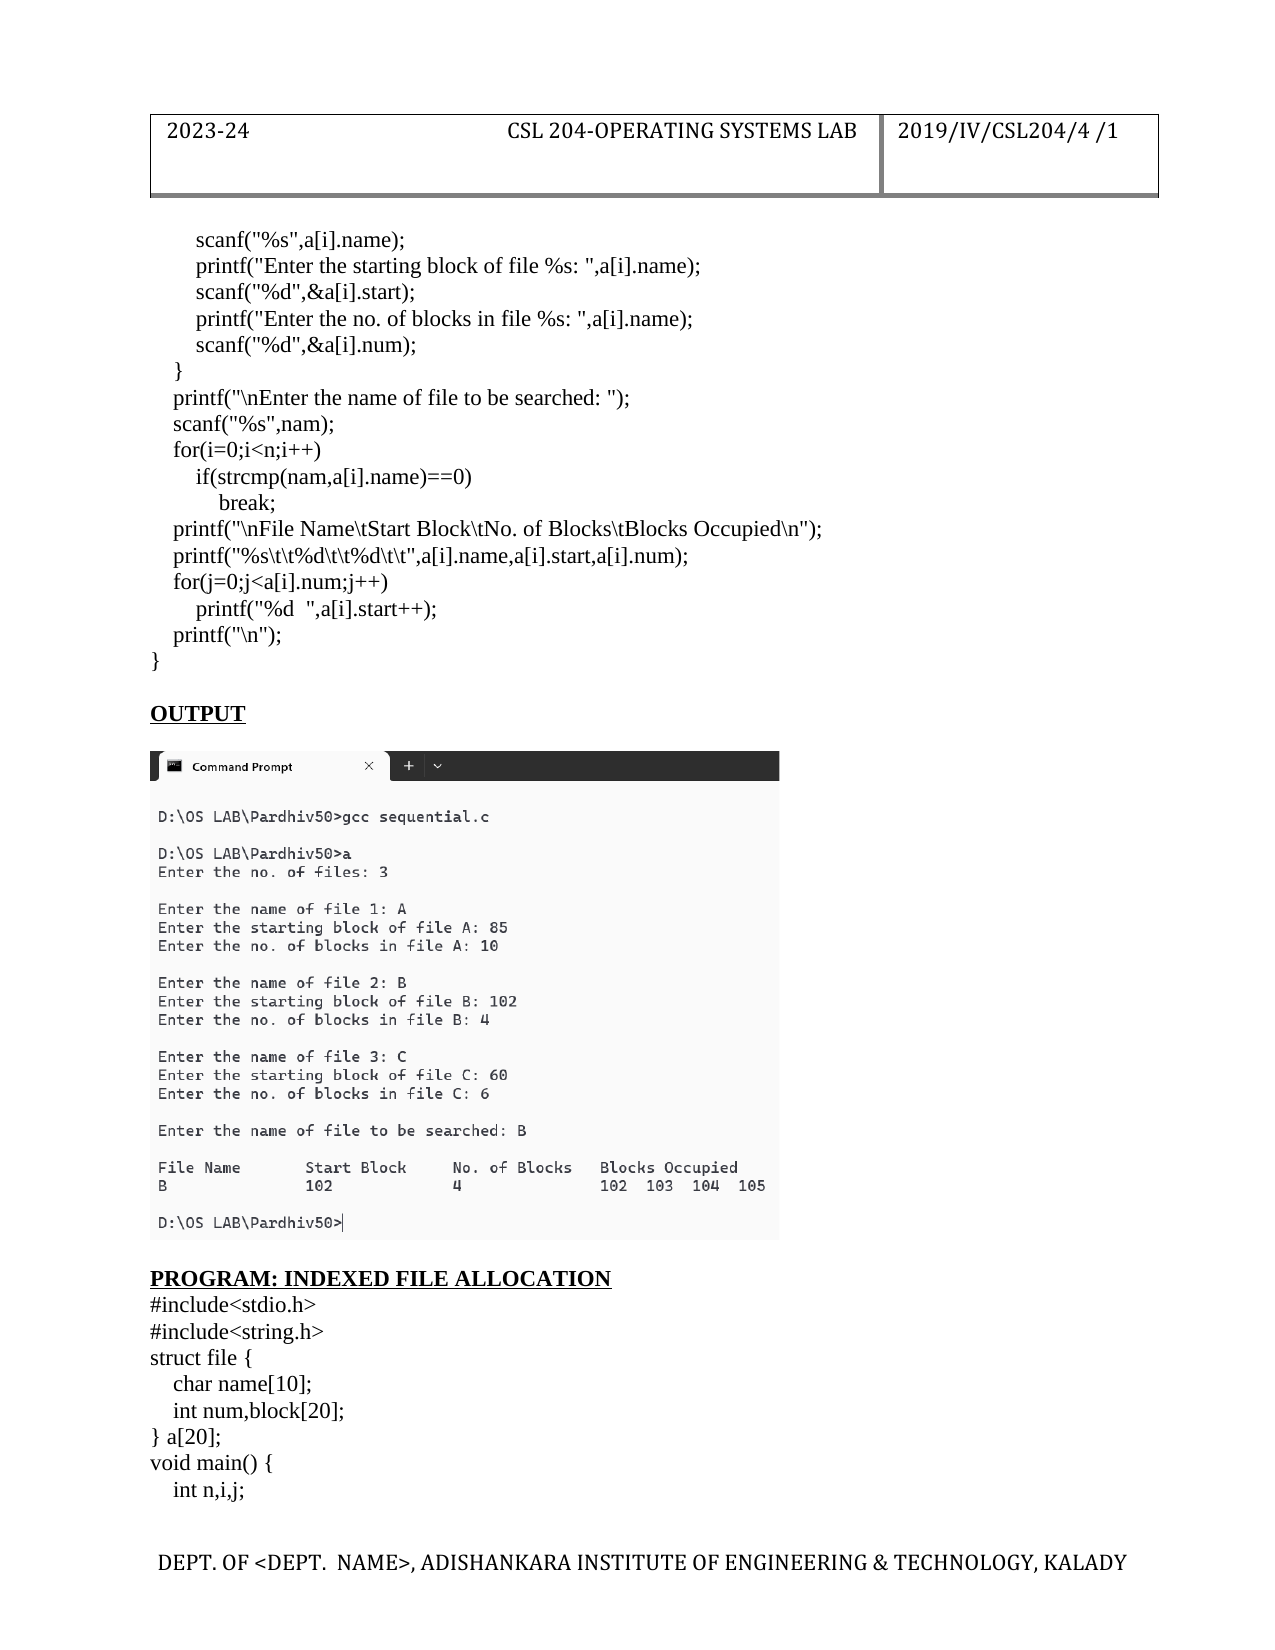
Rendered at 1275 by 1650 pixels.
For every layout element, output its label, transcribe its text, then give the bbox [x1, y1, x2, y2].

text scanf("%d",&a[i].num); [150, 331, 1134, 357]
text OUTPUT [150, 700, 1134, 726]
text printf("\nFile Name\tStart Block\tNo. of Blocks\tBlocks Occupied\n"); [150, 516, 1134, 542]
text for(j=0;j<a[i].num;j++) [150, 568, 1134, 594]
text #include<stdio.h> [150, 1291, 1134, 1318]
text } [150, 357, 1134, 384]
text } a[20]; [150, 1423, 1134, 1449]
text if(strcmp(nam,a[i].name)==0) [150, 463, 1134, 489]
text printf("Enter the no. of blocks in file %s: ",a[i].name); [150, 305, 1134, 331]
text printf("\n"); [150, 621, 1134, 647]
text printf("Enter the starting block of file %s: ",a[i].name); [150, 252, 1134, 278]
text #include<string.h> [150, 1318, 1134, 1344]
picture [150, 751, 780, 1240]
text printf("%d ",a[i].start++); [150, 594, 1134, 621]
text char name[10]; [150, 1370, 1134, 1397]
text struct file { [150, 1344, 1134, 1370]
text printf("\nEnter the name of file to be searched: "); [150, 384, 1134, 410]
text scanf("%s",a[i].name); [150, 226, 1134, 252]
text for(i=0;i<n;i++) [150, 436, 1134, 463]
text scanf("%d",&a[i].start); [150, 278, 1134, 305]
text scanf("%s",nam); [150, 410, 1134, 436]
text int n,i,j; [150, 1476, 1134, 1502]
text printf("%s\t\t%d\t\t%d\t\t",a[i].name,a[i].start,a[i].num); [150, 542, 1134, 568]
text break; [150, 489, 1134, 516]
text void main() { [150, 1449, 1134, 1476]
text } [150, 647, 1134, 674]
text PROGRAM: INDEXED FILE ALLOCATION [150, 1265, 1134, 1291]
text int num,block[20]; [150, 1397, 1134, 1423]
